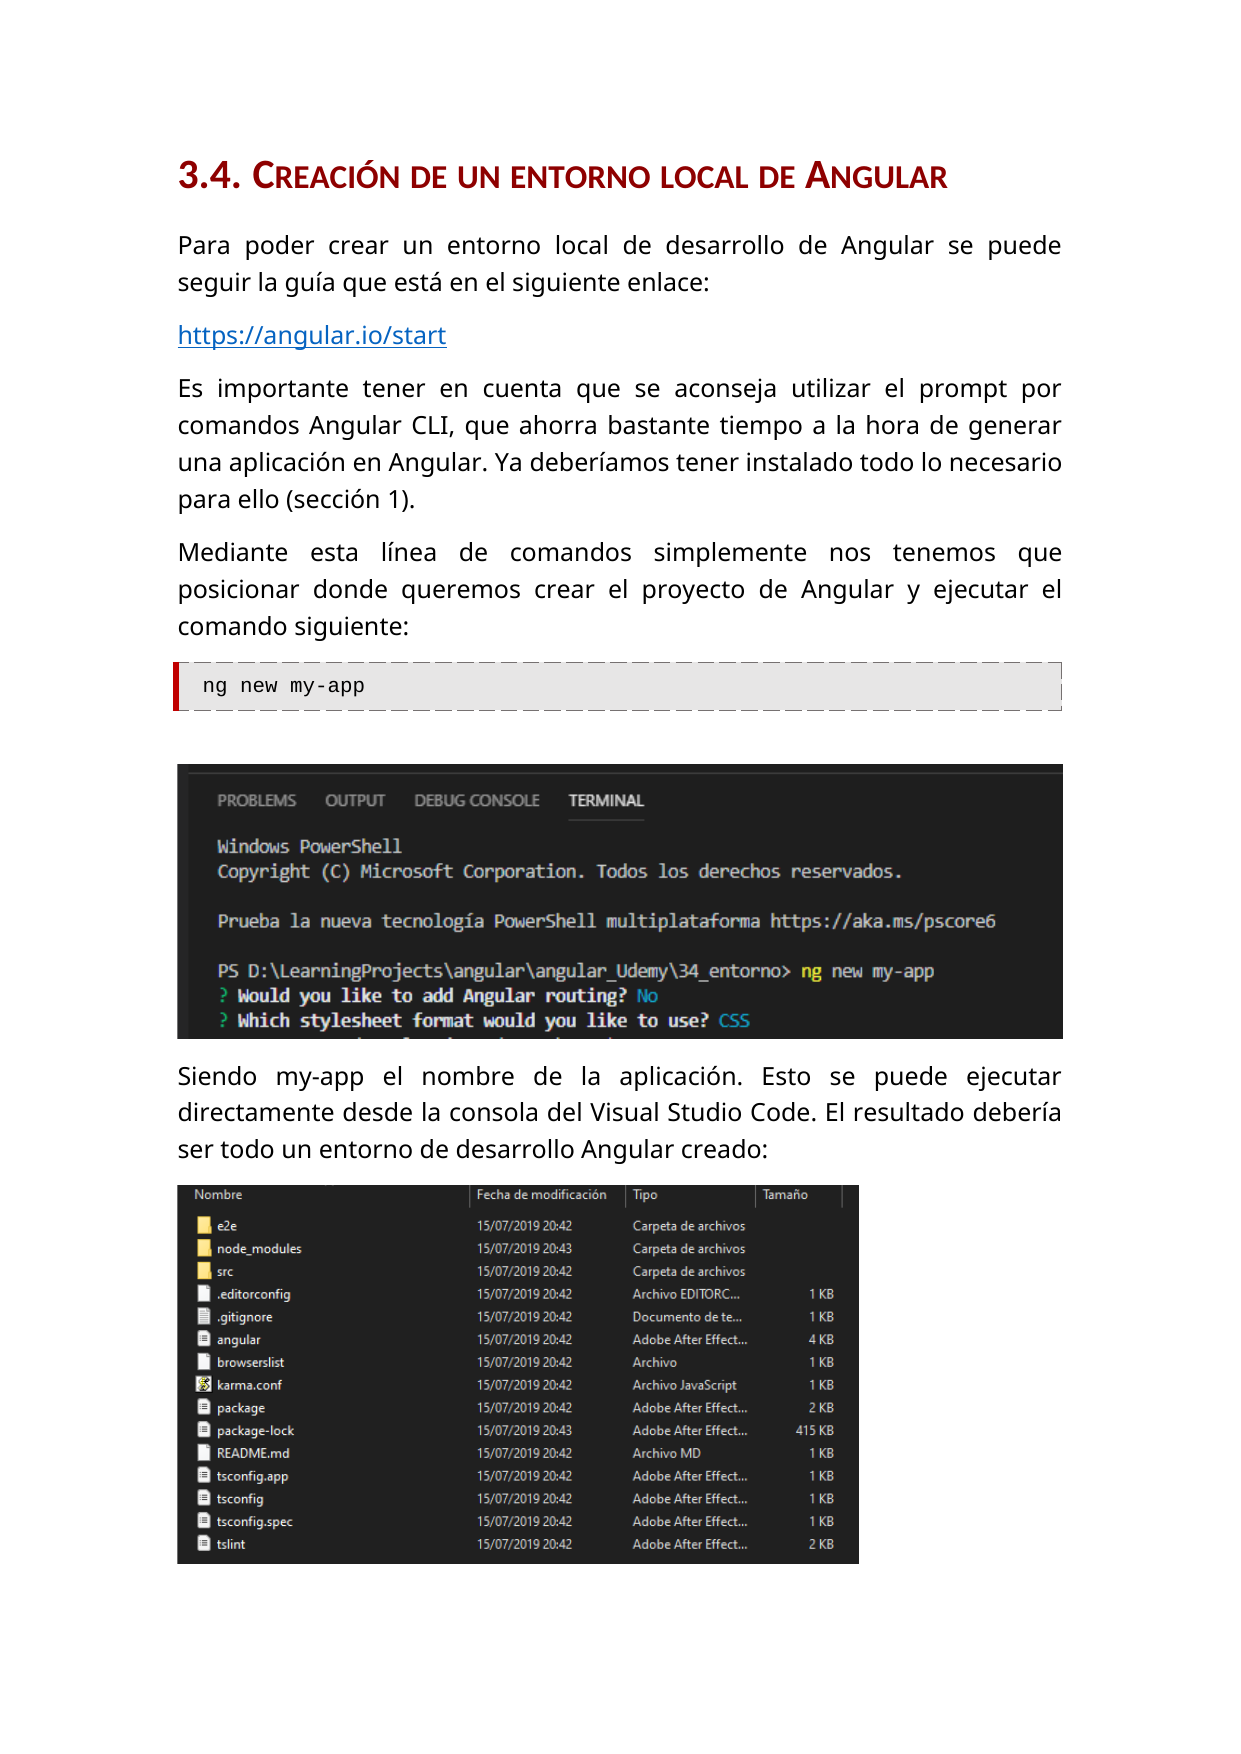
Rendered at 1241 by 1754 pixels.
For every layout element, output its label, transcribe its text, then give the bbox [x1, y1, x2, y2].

table_header ng new my-app [179, 662, 1062, 710]
subtitle Creación de un entorno local de Angular [177, 148, 1063, 198]
text https://angular.io/start [177, 318, 1063, 352]
text Siendo my-app el nombre de la aplicación. Esto se puede ejecutar directamente desde la consola del Visual Studio Code. El resultado debería ser todo un entorno de desarrollo Angular creado: [177, 1058, 1063, 1166]
text Mediante esta línea de comandos simplemente nos tenemos que posicionar donde queremos crear el proyecto de Angular y ejecutar el comando siguiente: [177, 535, 1063, 642]
picture [177, 1185, 859, 1564]
picture [177, 764, 1063, 1039]
text Para poder crear un entorno local de desarrollo de Angular se puede seguir la guía que está en el siguiente enlace: [177, 227, 1063, 298]
text Es importante tener en cuenta que se aconseja utilizar el prompt por comandos Angular CLI, que ahorra bastante tiempo a la hora de generar una aplicación en Angular. Ya deberíamos tener instalado todo lo necesario para ello (sección 1). [177, 371, 1063, 516]
